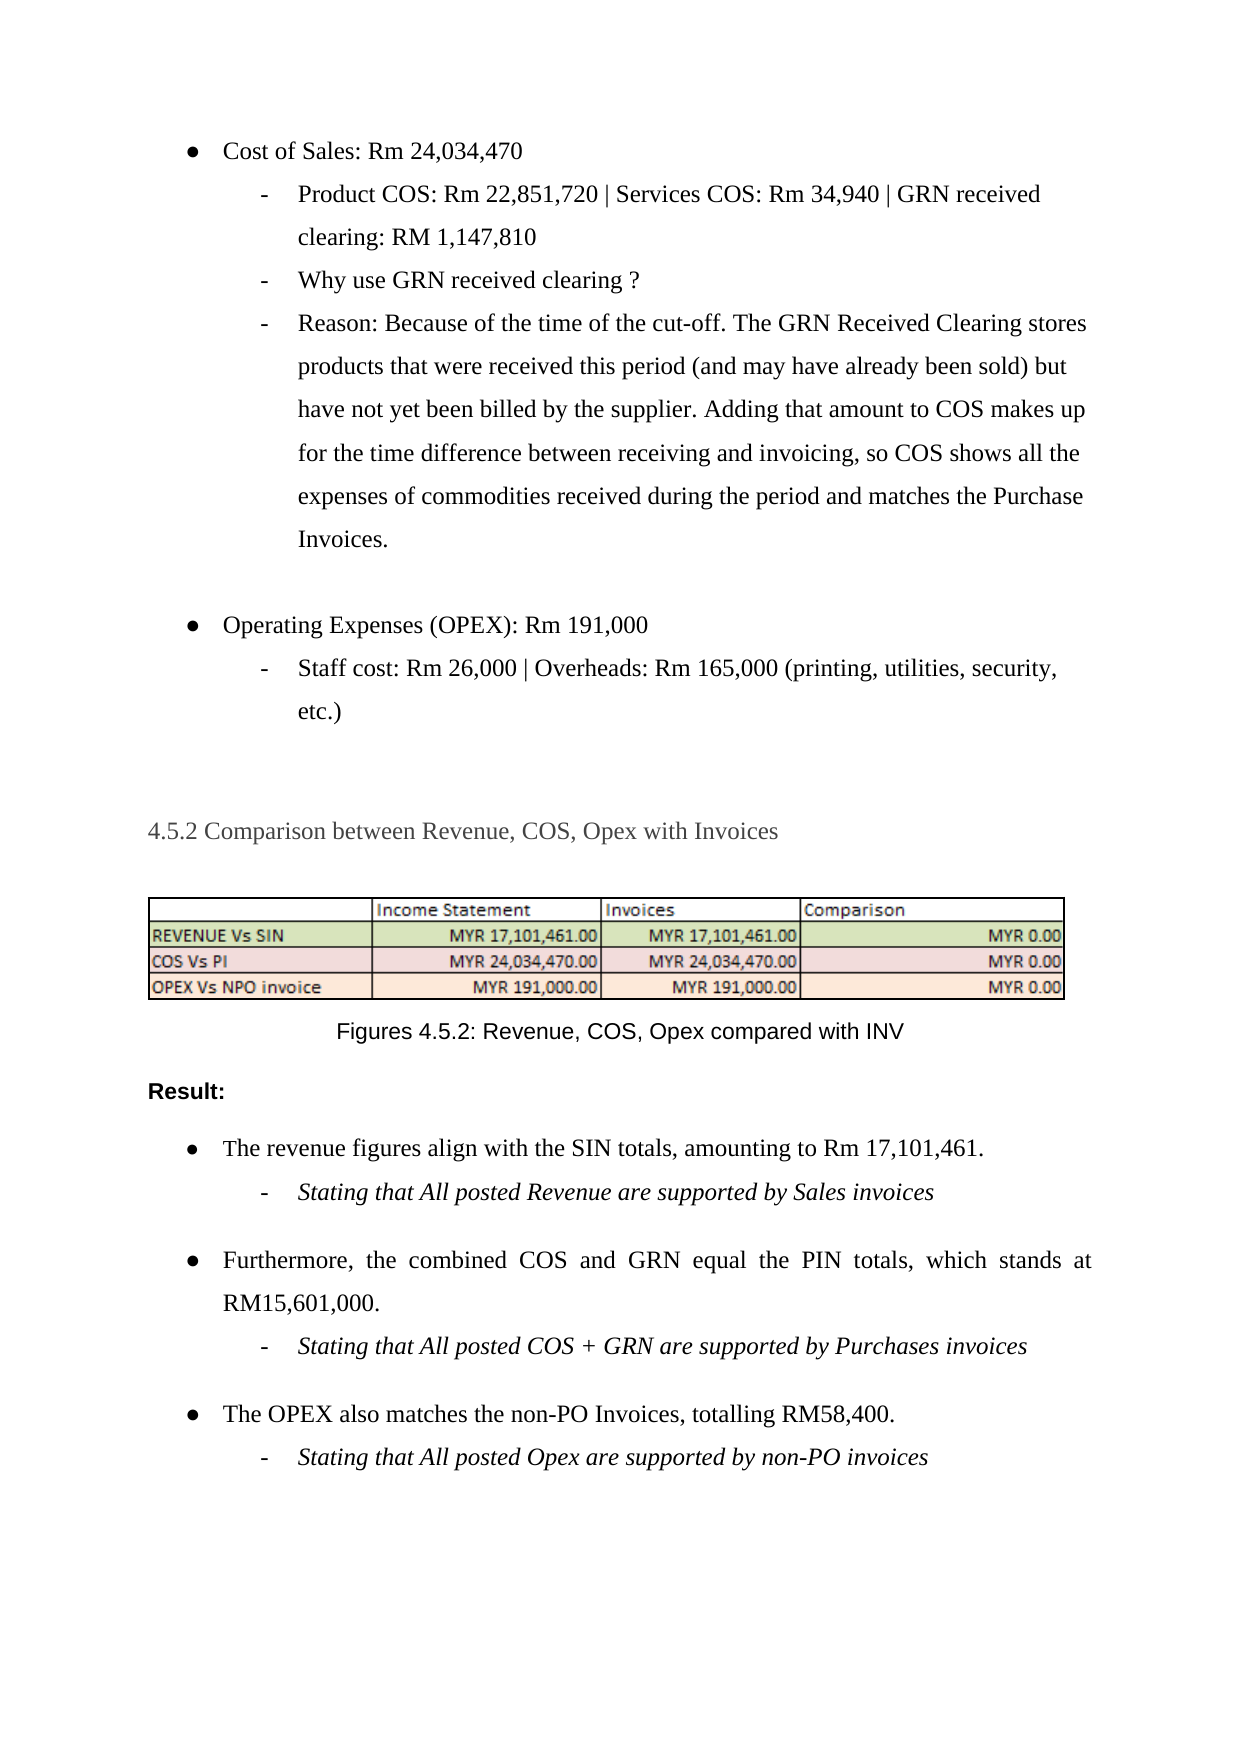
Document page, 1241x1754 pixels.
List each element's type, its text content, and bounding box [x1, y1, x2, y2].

list Reason: Because of the time of the cut-off. The GRN Received Clearing stores products that were received this period (and may have already been sold) but have not yet been billed by the supplier. Adding that amount to COS makes up for the time difference between receiving and invoicing, so COS shows all the expenses of commodities received during the period and matches the Purchase Invoices. [260, 308, 1093, 553]
subtitle 4.5.2 Comparison between Revenue, COS, Opex with Invoices [148, 816, 1093, 845]
text Figures 4.5.2: Revenue, COS, Opex compared with INV [148, 1018, 1093, 1044]
list The revenue figures align with the SIN totals, amounting to Rm 17,101,461. [185, 1133, 1093, 1162]
list Product COS: Rm 22,851,720 | Services COS: Rm 34,940 | GRN received clearing: RM 1,147,810 [260, 179, 1093, 251]
list Cost of Sales: Rm 24,034,470 [185, 136, 1093, 164]
list Staff cost: Rm 26,000 | Overheads: Rm 165,000 (printing, utilities, security, etc.) [260, 653, 1093, 725]
list Operating Expenses (OPEX): Rm 191,000 [185, 610, 1093, 639]
list Stating that All posted Opex are supported by non-PO invoices [260, 1442, 1093, 1471]
list Why use GRN received clearing ? [260, 265, 1093, 294]
list The OPEX also matches the non-PO Invoices, totalling RM58,400. [185, 1399, 1093, 1428]
list Stating that All posted COS + GRN are supported by Purchases invoices [260, 1331, 1093, 1360]
picture [150, 899, 1063, 998]
text Result: [148, 1078, 1093, 1105]
list Furthermore, the combined COS and GRN equal the PIN totals, which stands at RM15,601,000. [185, 1245, 1093, 1317]
list Stating that All posted Revenue are supported by Sales invoices [260, 1177, 1093, 1205]
